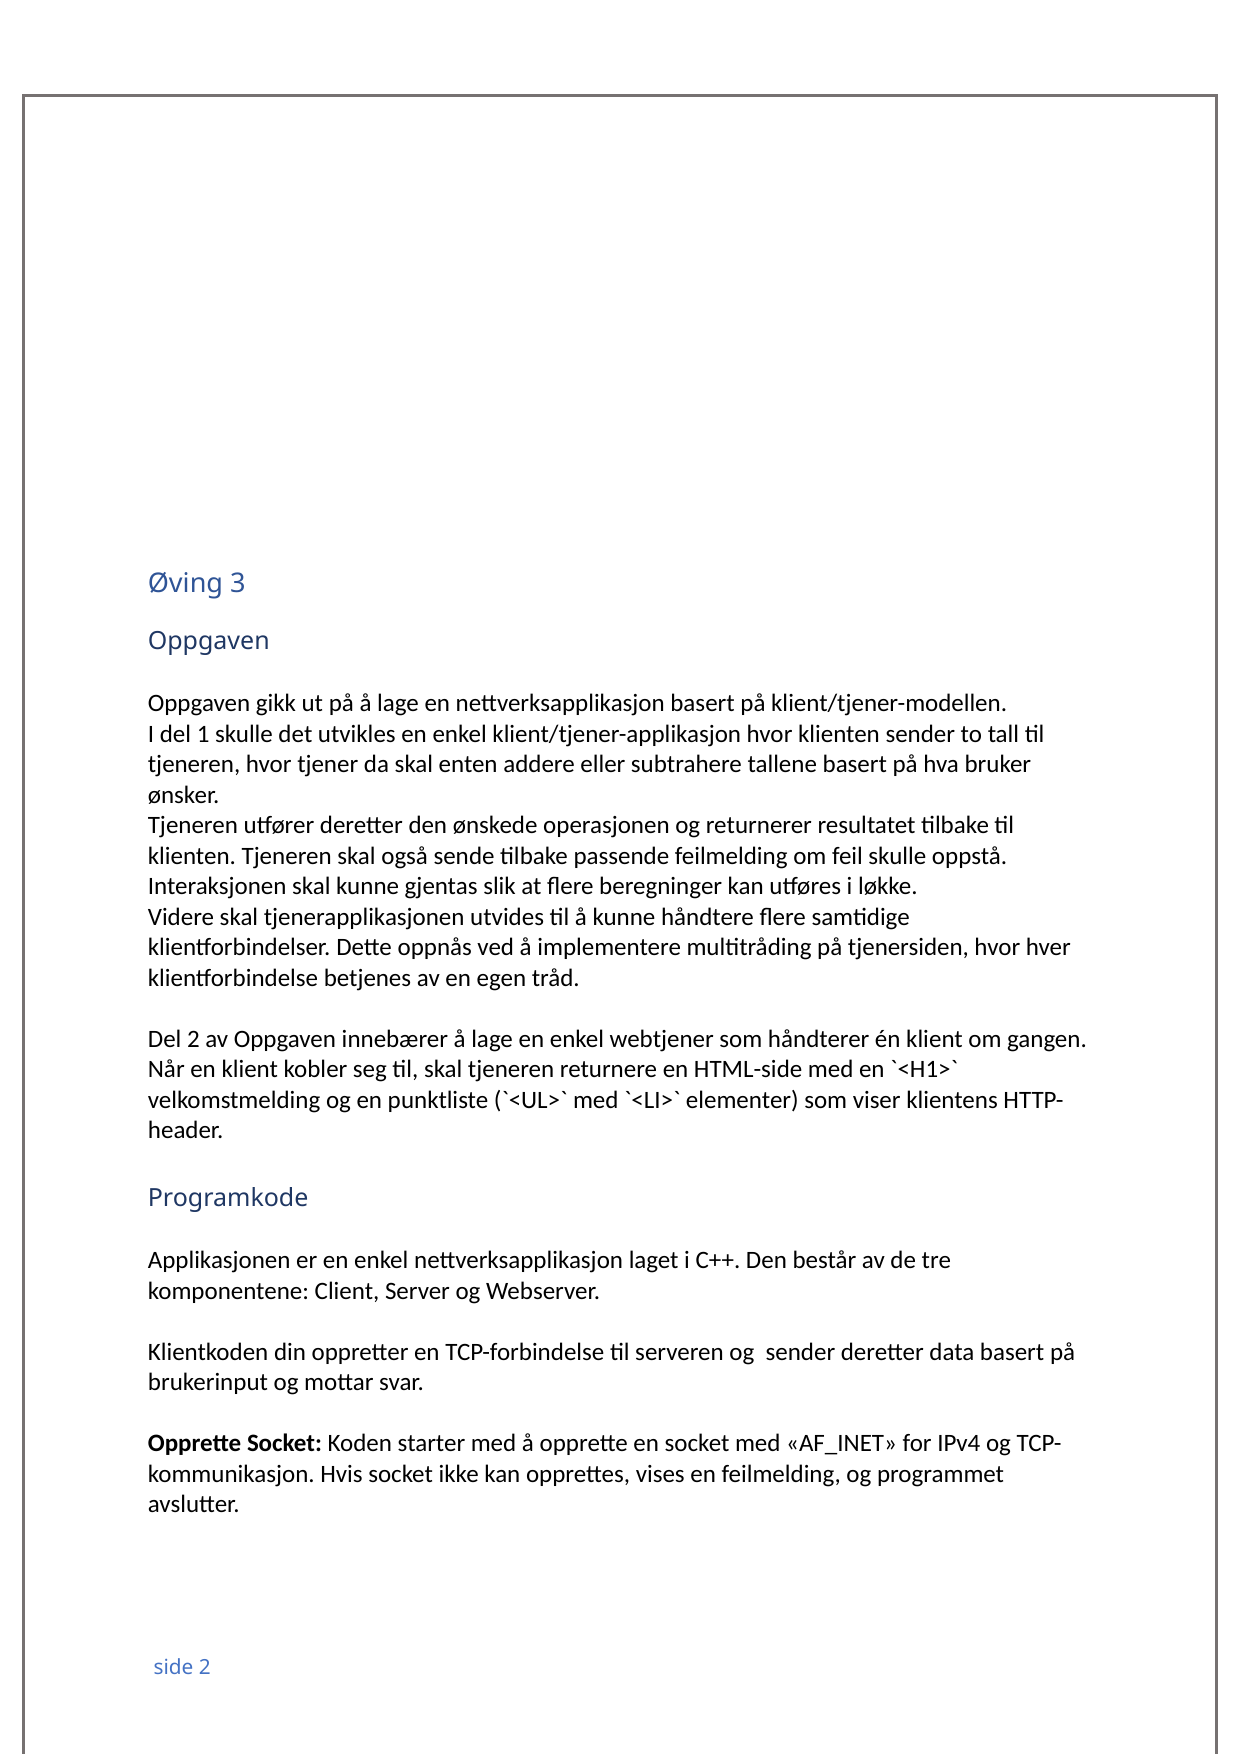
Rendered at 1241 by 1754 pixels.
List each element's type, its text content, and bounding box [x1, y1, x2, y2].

subtitle Oppgaven [148, 623, 1093, 657]
subtitle Programkode [148, 1180, 1093, 1214]
text Videre skal tjenerapplikasjonen utvides til å kunne håndtere flere samtidige klientforbindelser. Dette oppnås ved å implementere multitråding på tjenersiden, hvor hver klientforbindelse betjenes av en egen tråd. [148, 901, 1093, 993]
text Klientkoden din oppretter en TCP-forbindelse til serveren og sender deretter data basert på brukerinput og mottar svar. [148, 1336, 1093, 1397]
subtitle Øving 3 [148, 563, 1093, 600]
text Opprette Socket: Koden starter med å opprette en socket med «AF_INET» for IPv4 og TCP-kommunikasjon. Hvis socket ikke kan opprettes, vises en feilmelding, og programmet avslutter. [148, 1428, 1093, 1519]
text Tjeneren utfører deretter den ønskede operasjonen og returnerer resultatet tilbake til klienten. Tjeneren skal også sende tilbake passende feilmelding om feil skulle oppstå. [148, 809, 1093, 871]
text Applikasjonen er en enkel nettverksapplikasjon laget i C++. Den består av de tre komponentene: Client, Server og Webserver. [148, 1244, 1093, 1306]
text Del 2 av Oppgaven innebærer å lage en enkel webtjener som håndterer én klient om gangen. Når en klient kobler seg til, skal tjeneren returnere en HTML-side med en `<H1>` velkomstmelding og en punktliste (`<UL>` med `<LI>` elementer) som viser klientens HTTP-header. [148, 1023, 1093, 1145]
text I del 1 skulle det utvikles en enkel klient/tjener-applikasjon hvor klienten sender to tall til tjeneren, hvor tjener da skal enten addere eller subtrahere tallene basert på hva bruker ønsker. [148, 718, 1093, 809]
text Interaksjonen skal kunne gjentas slik at flere beregninger kan utføres i løkke. [148, 871, 1093, 901]
text Oppgaven gikk ut på å lage en nettverksapplikasjon basert på klient/tjener-modellen. [148, 687, 1093, 718]
